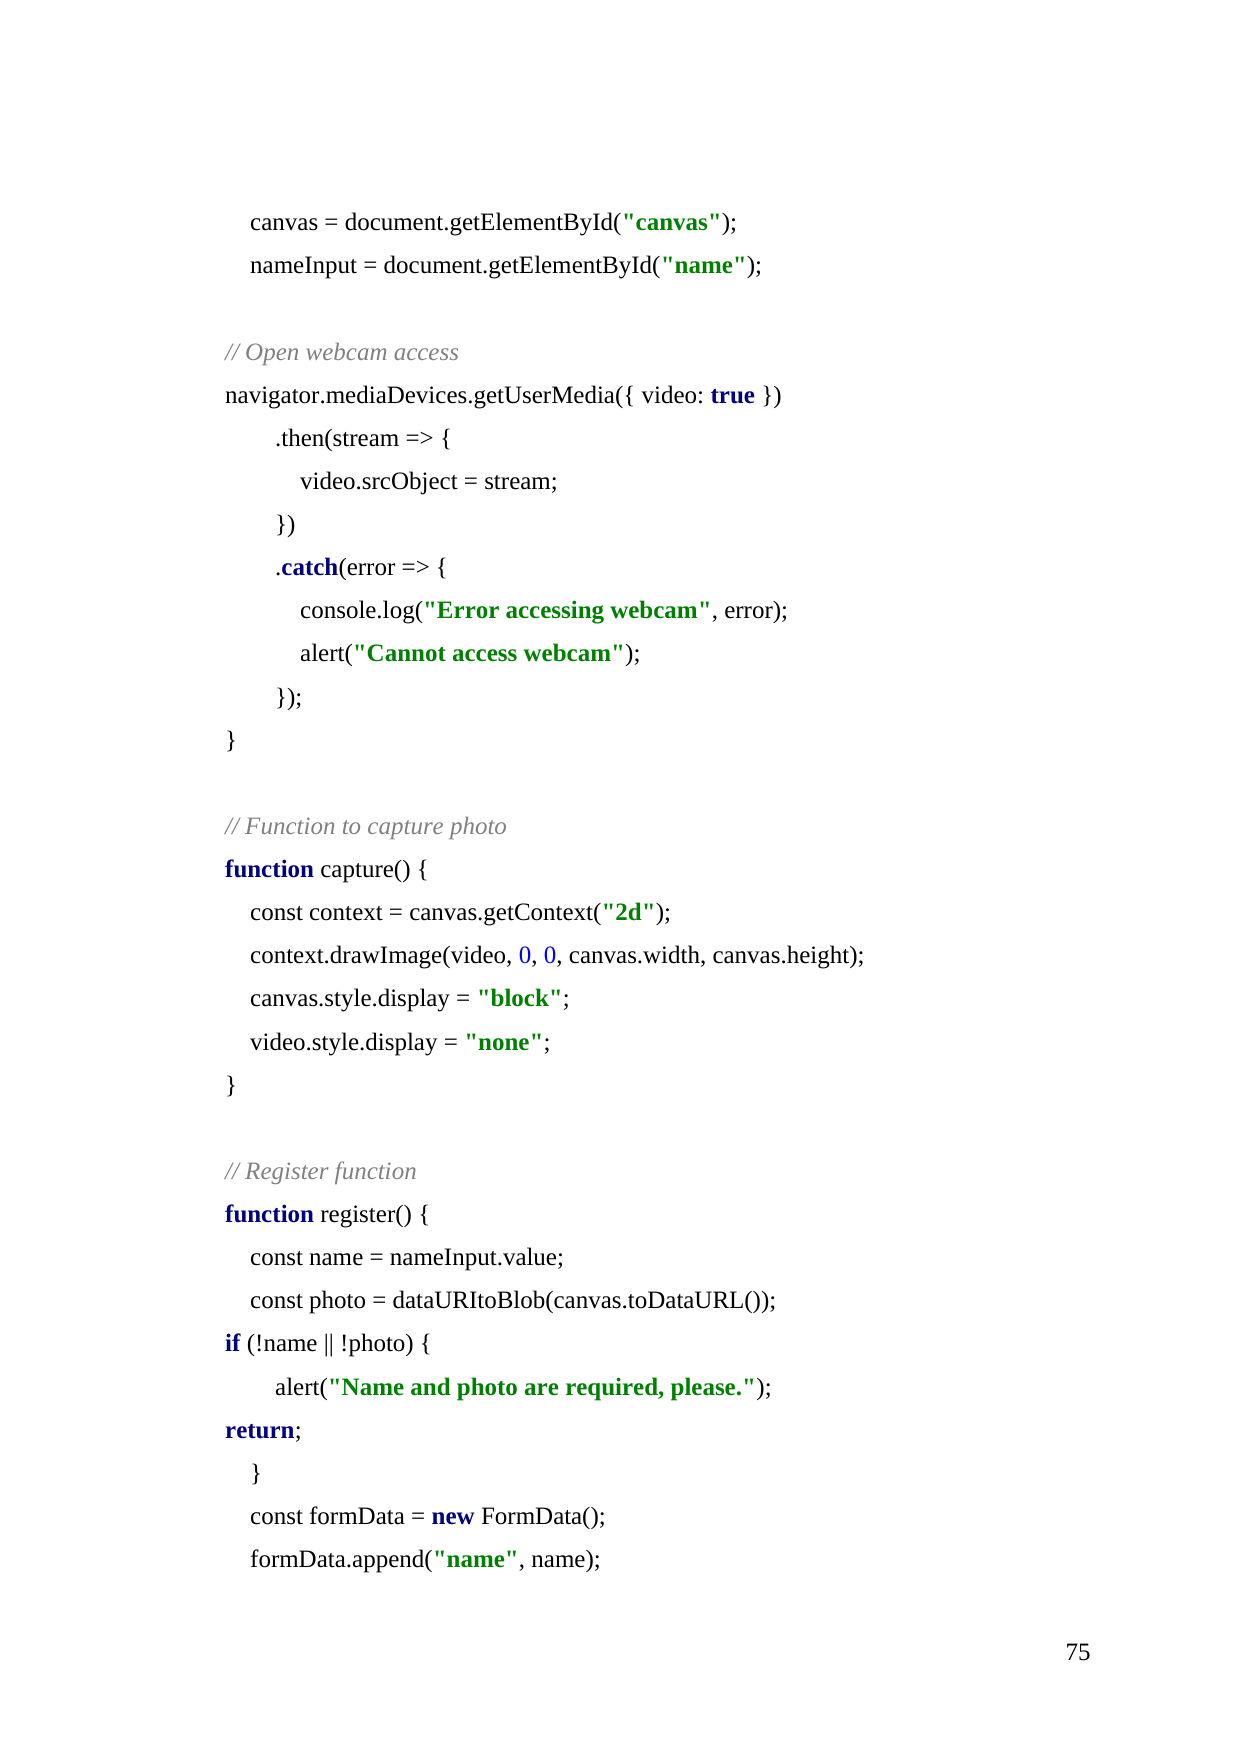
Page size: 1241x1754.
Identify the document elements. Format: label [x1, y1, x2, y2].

text [225, 207, 1090, 1573]
